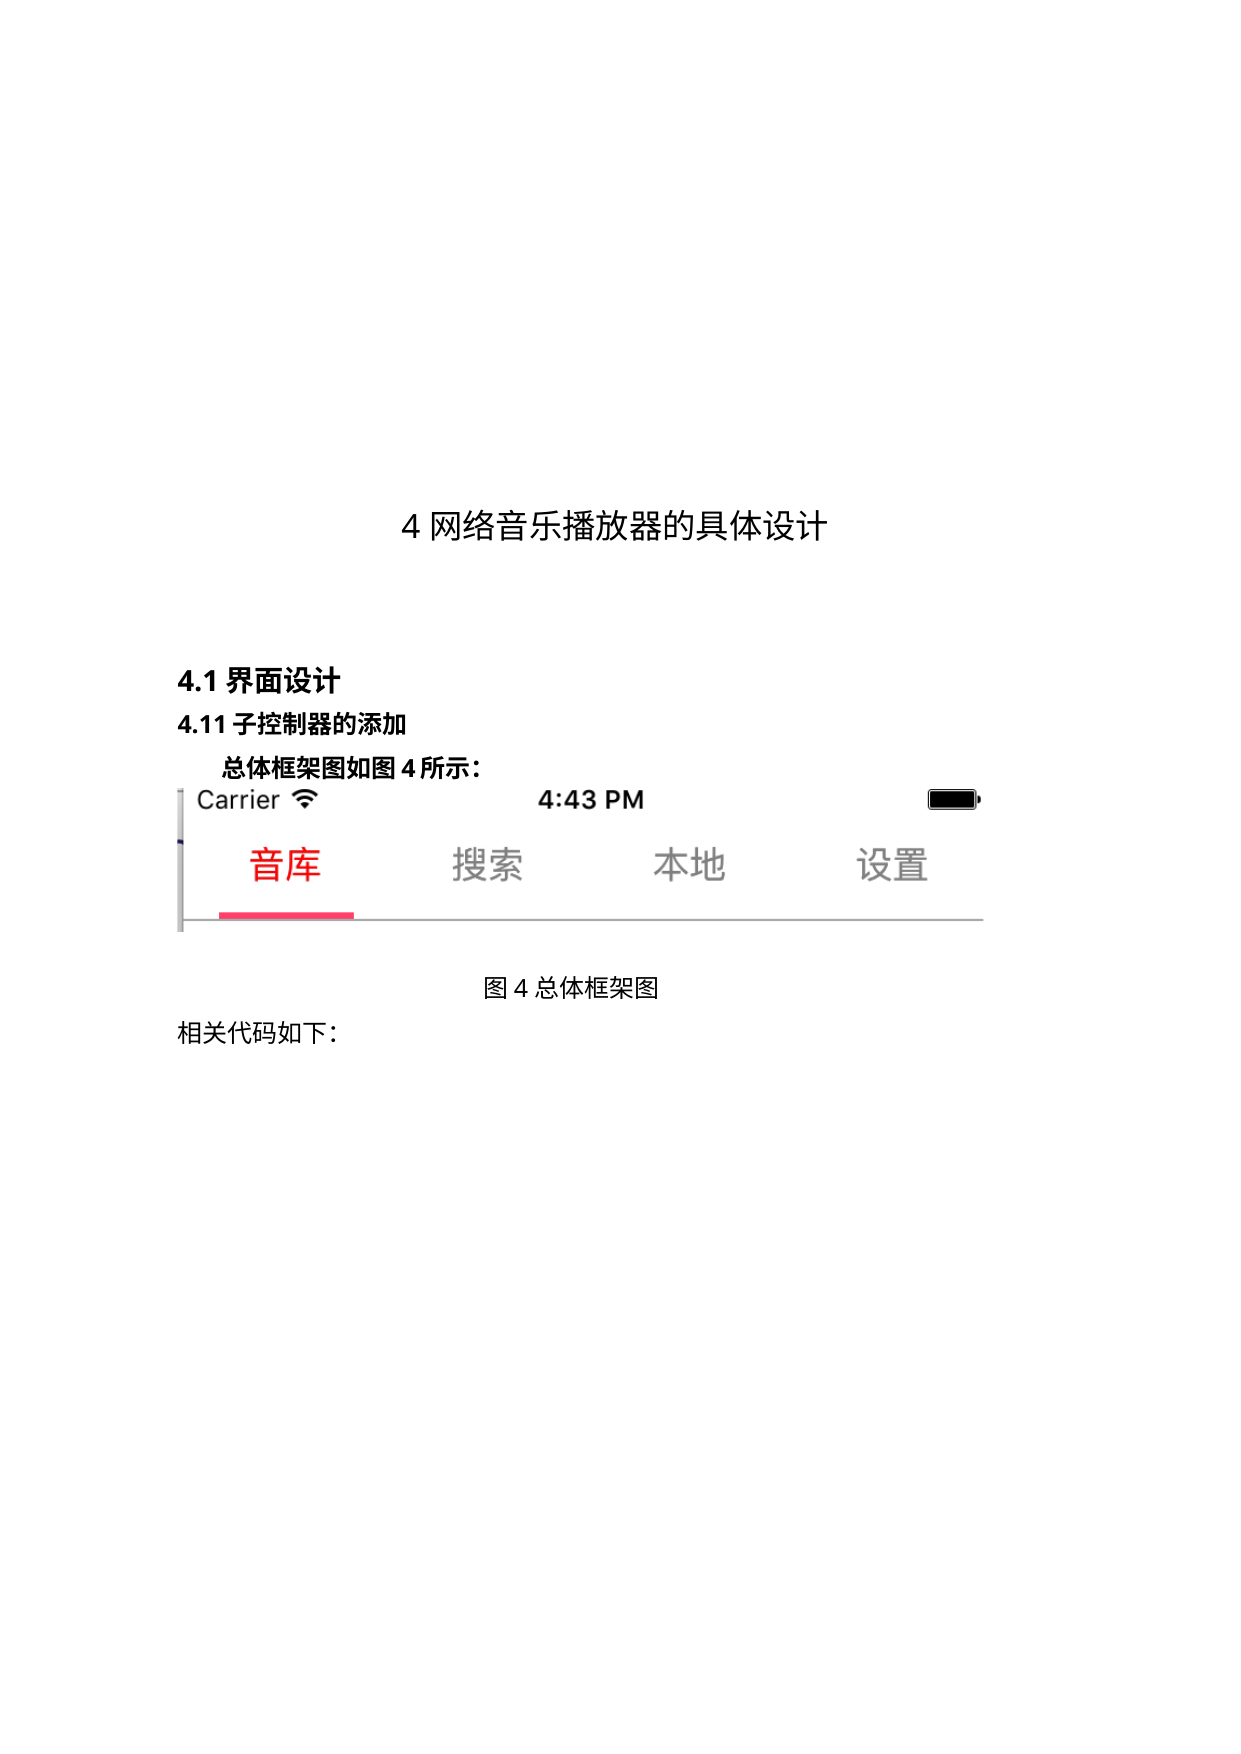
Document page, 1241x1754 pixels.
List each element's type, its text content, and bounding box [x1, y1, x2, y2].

picture [177, 788, 984, 932]
text 4.11子控制器的添加 [177, 701, 1053, 745]
text 4 网络音乐播放器的具体设计 [177, 480, 1053, 568]
text 图4 总体框架图 [440, 965, 1053, 1009]
text 4.1界面设计 [177, 657, 1053, 701]
text 相关代码如下： [177, 1009, 1053, 1053]
text 总体框架图如图4所示： [177, 745, 1053, 789]
